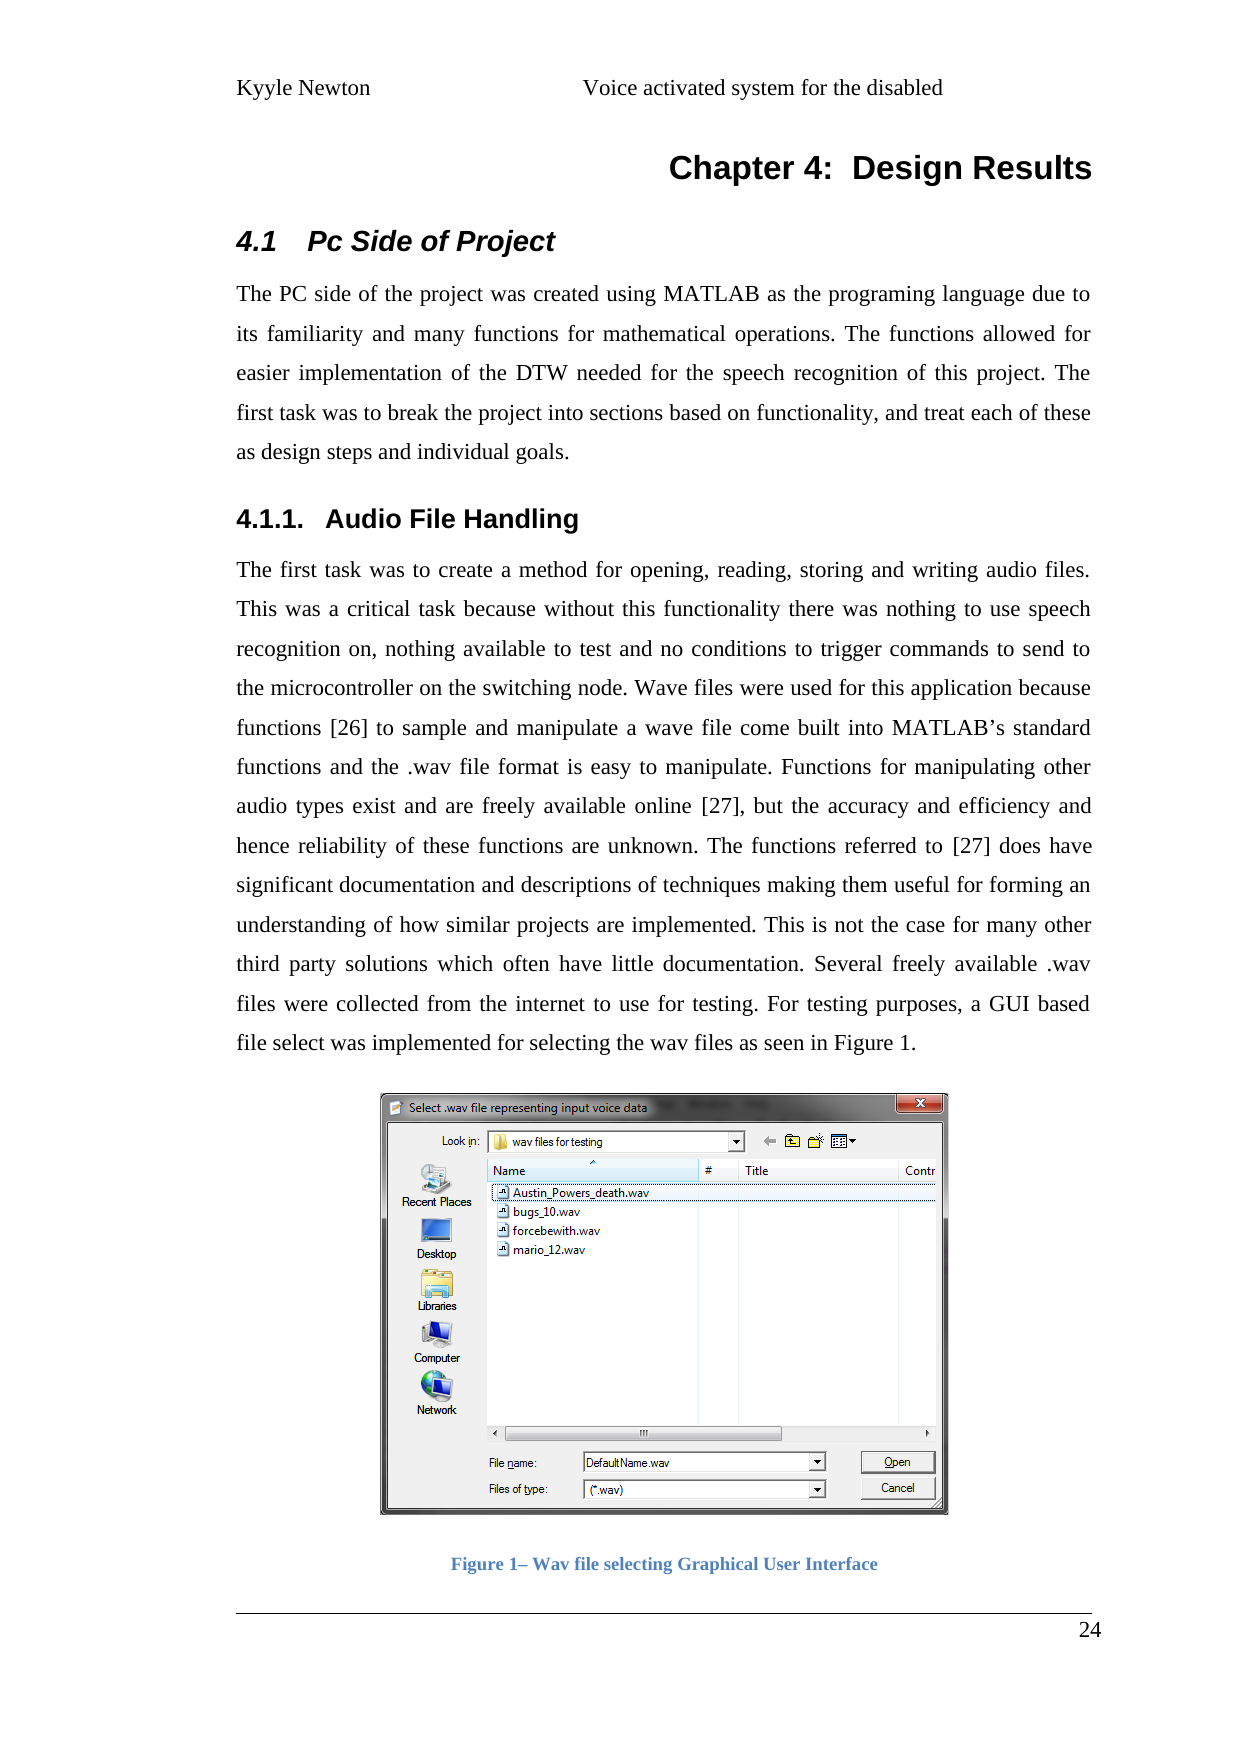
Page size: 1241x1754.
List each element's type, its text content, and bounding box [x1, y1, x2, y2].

subtitle Pc Side of Project [236, 224, 1092, 257]
text Figure 1– Wav file selecting Graphical User Interface [236, 1553, 1092, 1574]
subtitle Design Results [236, 148, 1092, 186]
subtitle Audio File Handling [236, 503, 1092, 534]
text The first task was to create a method for opening, reading, storing and writing audio files. This was a critical task because without this functionality there was nothing to use speech recognition on, nothing available to test and no conditions to trigger commands to send to the microcontroller on the switching node. Wave files were used for this application because functions [26] to sample and manipulate a wave file come built into MATLAB’s standard functions and the .wav file format is easy to manipulate. Functions for manipulating other audio types exist and are freely available online [27], but the accuracy and efficiency and hence reliability of these functions are unknown. The functions referred to [27] does have significant documentation and descriptions of techniques making them useful for forming an understanding of how similar projects are implemented. This is not the case for many other third party solutions which often have little documentation. Several freely available .wav files were collected from the internet to use for testing. For testing purposes, a GUI based file select was implemented for selecting the wav files as seen in Figure 1. [236, 556, 1092, 1056]
picture [380, 1093, 949, 1515]
text The PC side of the project was created using MATLAB as the programing language due to its familiarity and many functions for mathematical operations. The functions allowed for easier implementation of the DTW needed for the speech recognition of this project. The first task was to break the project into sections based on functionality, and treat each of these as design steps and individual goals. [236, 280, 1092, 464]
